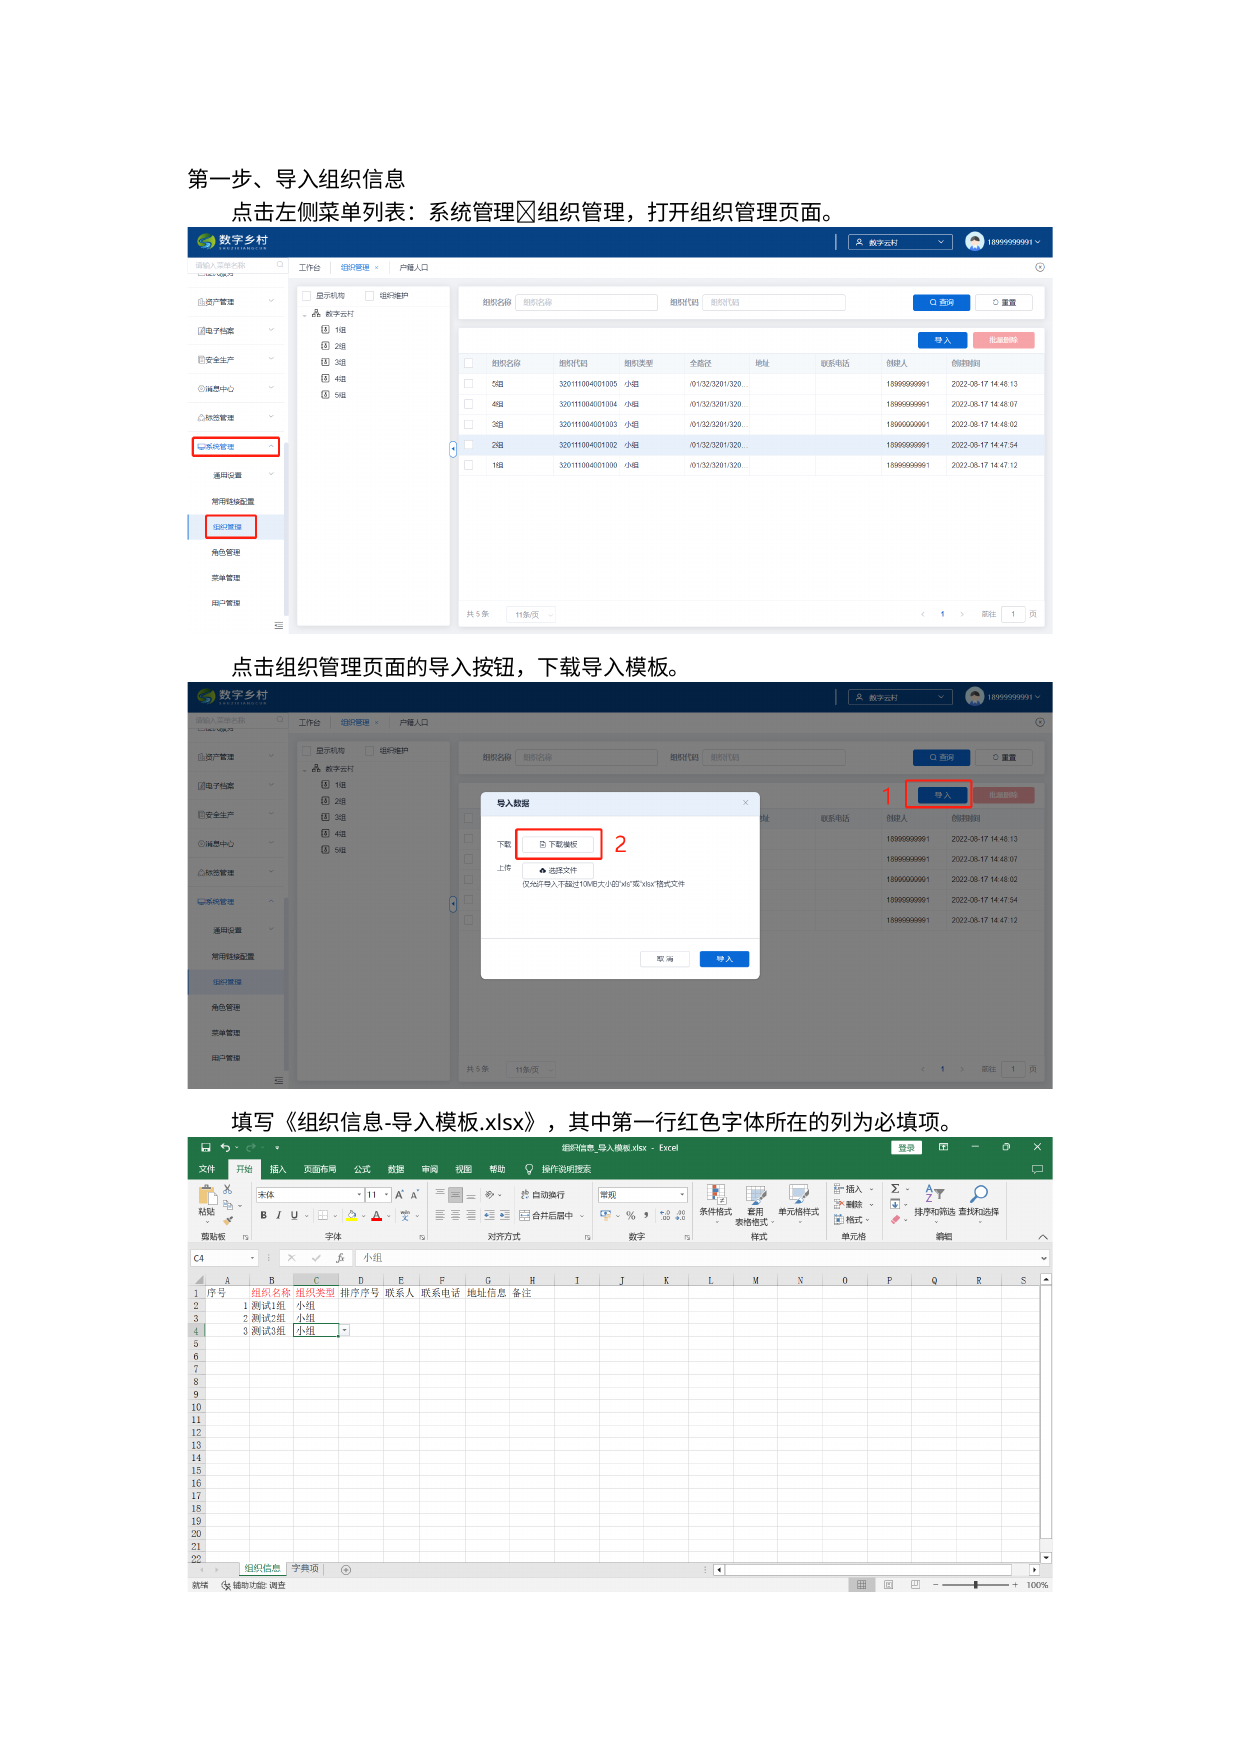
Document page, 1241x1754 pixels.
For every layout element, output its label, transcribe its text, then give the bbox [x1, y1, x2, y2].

text 点击组织管理页面的导入按钮，下载导入模板。 [187, 649, 1053, 682]
picture [187, 1137, 1053, 1592]
text 填写《组织信息-导入模板.xlsx》，其中第一行红色字体所在的列为必填项。 [187, 1104, 1053, 1137]
text 第一步、导入组织信息 [187, 162, 1053, 194]
picture [187, 682, 1053, 1089]
picture [187, 227, 1053, 634]
text 点击左侧菜单列表：系统管理组织管理，打开组织管理页面。 [187, 194, 1053, 227]
